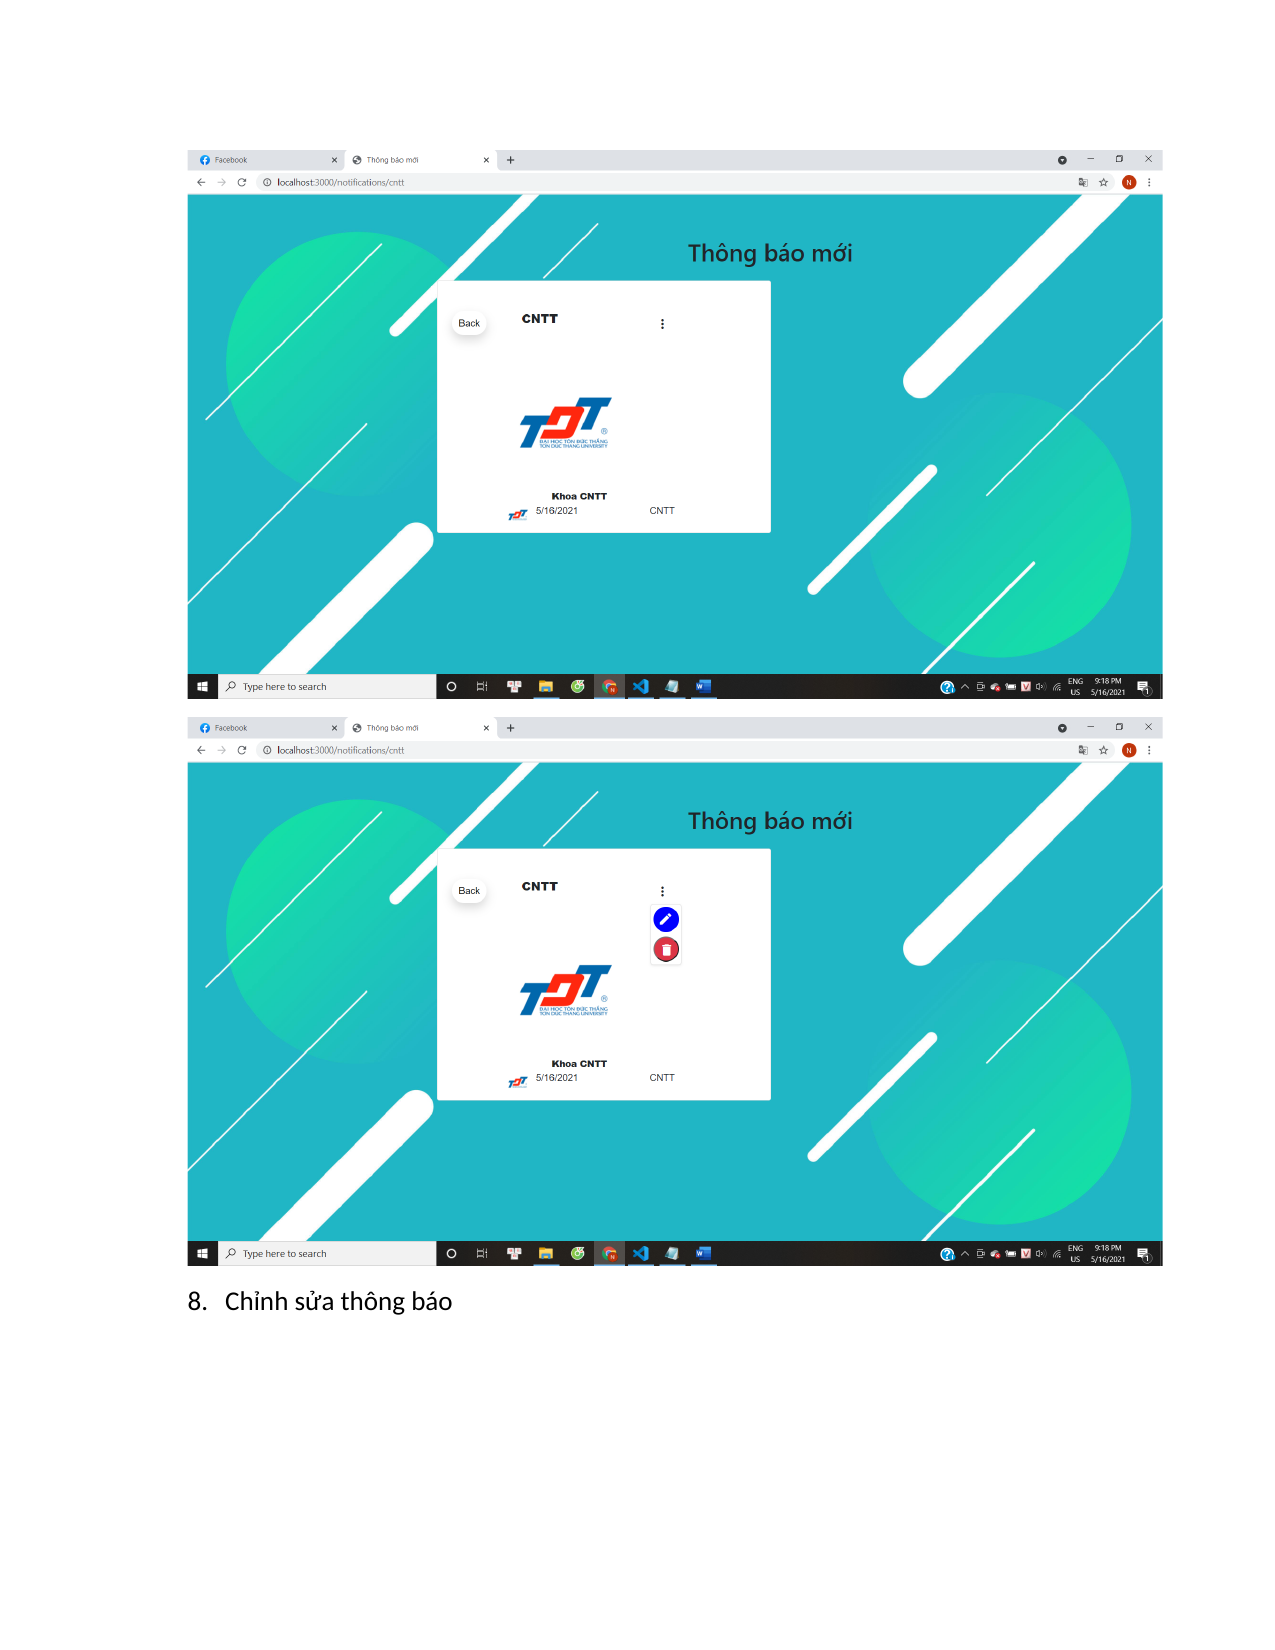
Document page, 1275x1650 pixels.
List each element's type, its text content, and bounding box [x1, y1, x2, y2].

picture [187, 150, 1163, 699]
list Chỉnh sửa thông báo [187, 1284, 1125, 1318]
picture [187, 717, 1163, 1266]
